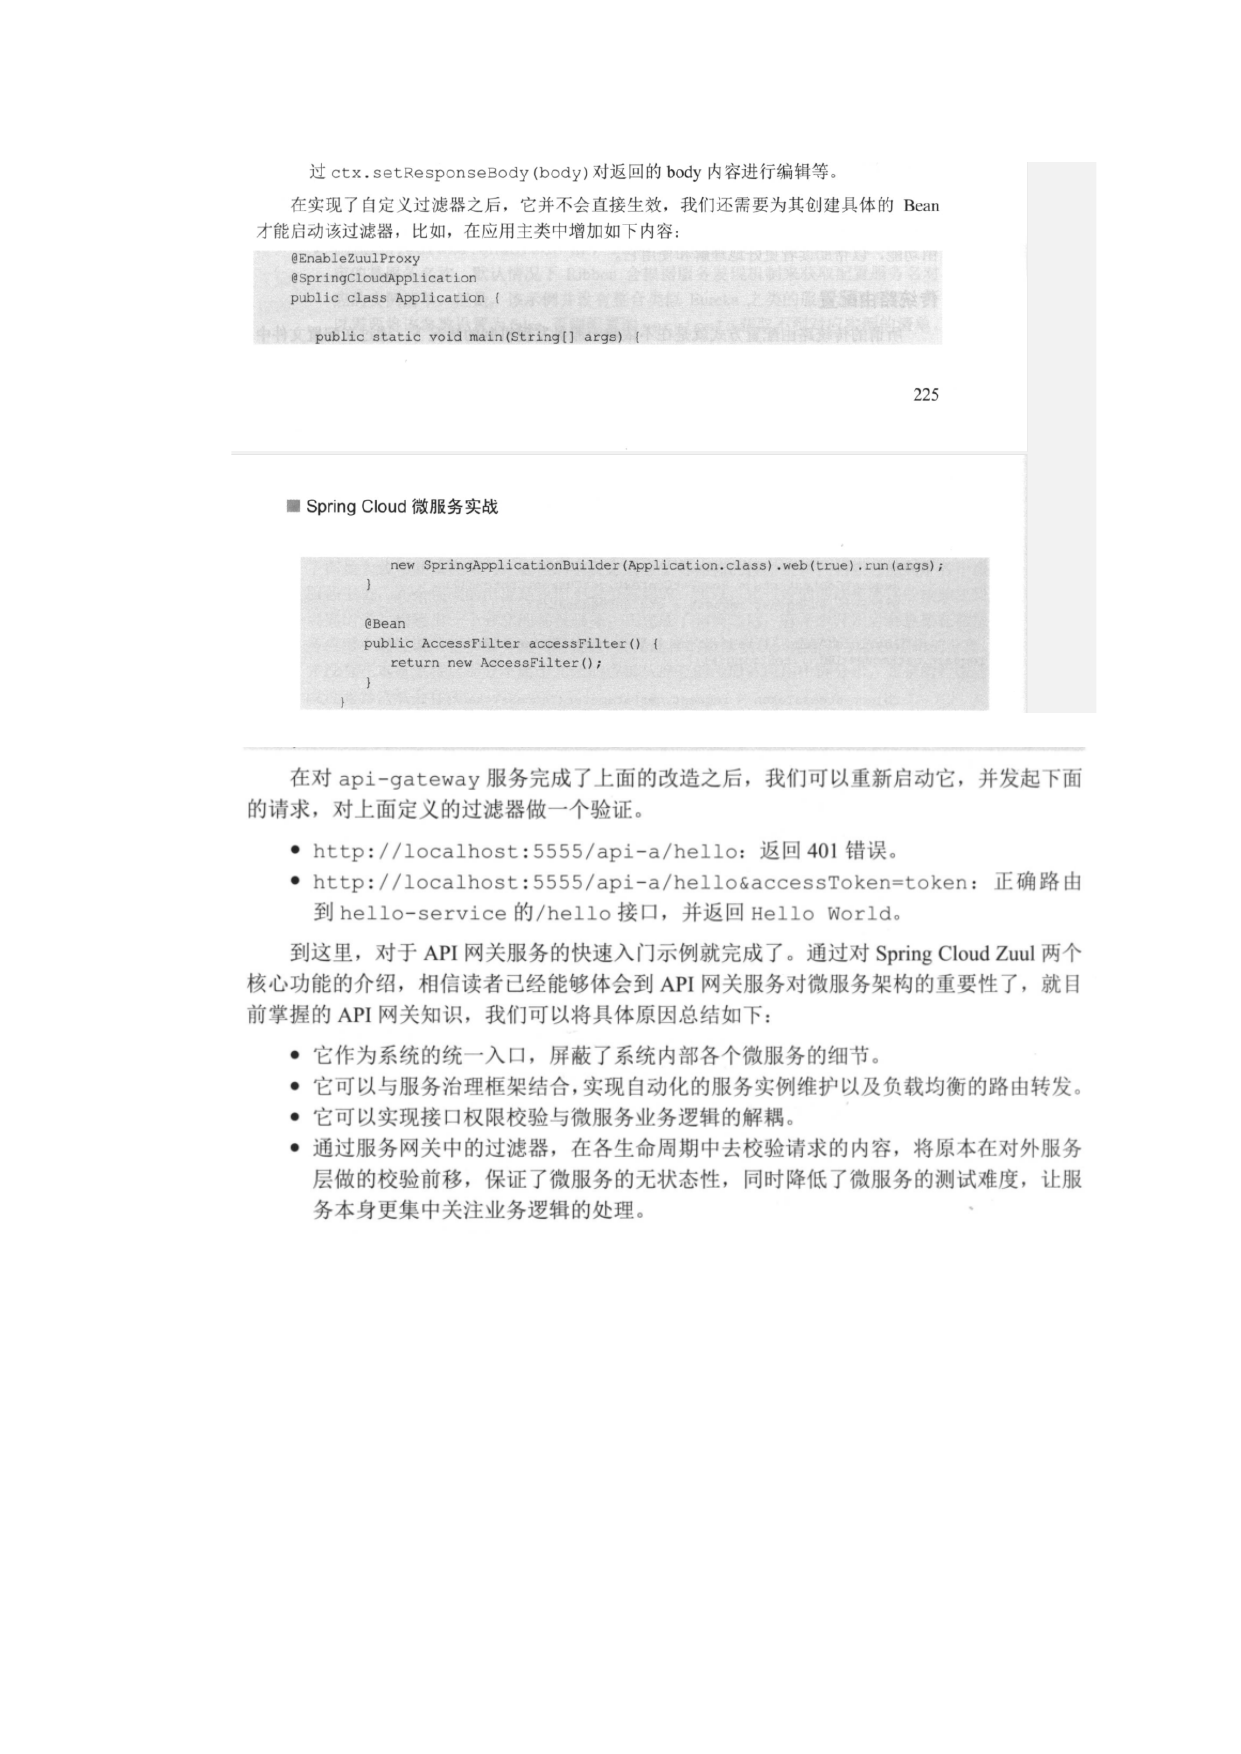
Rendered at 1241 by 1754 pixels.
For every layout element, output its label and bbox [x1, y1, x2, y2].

picture [231, 747, 1097, 1234]
picture [231, 162, 1097, 713]
